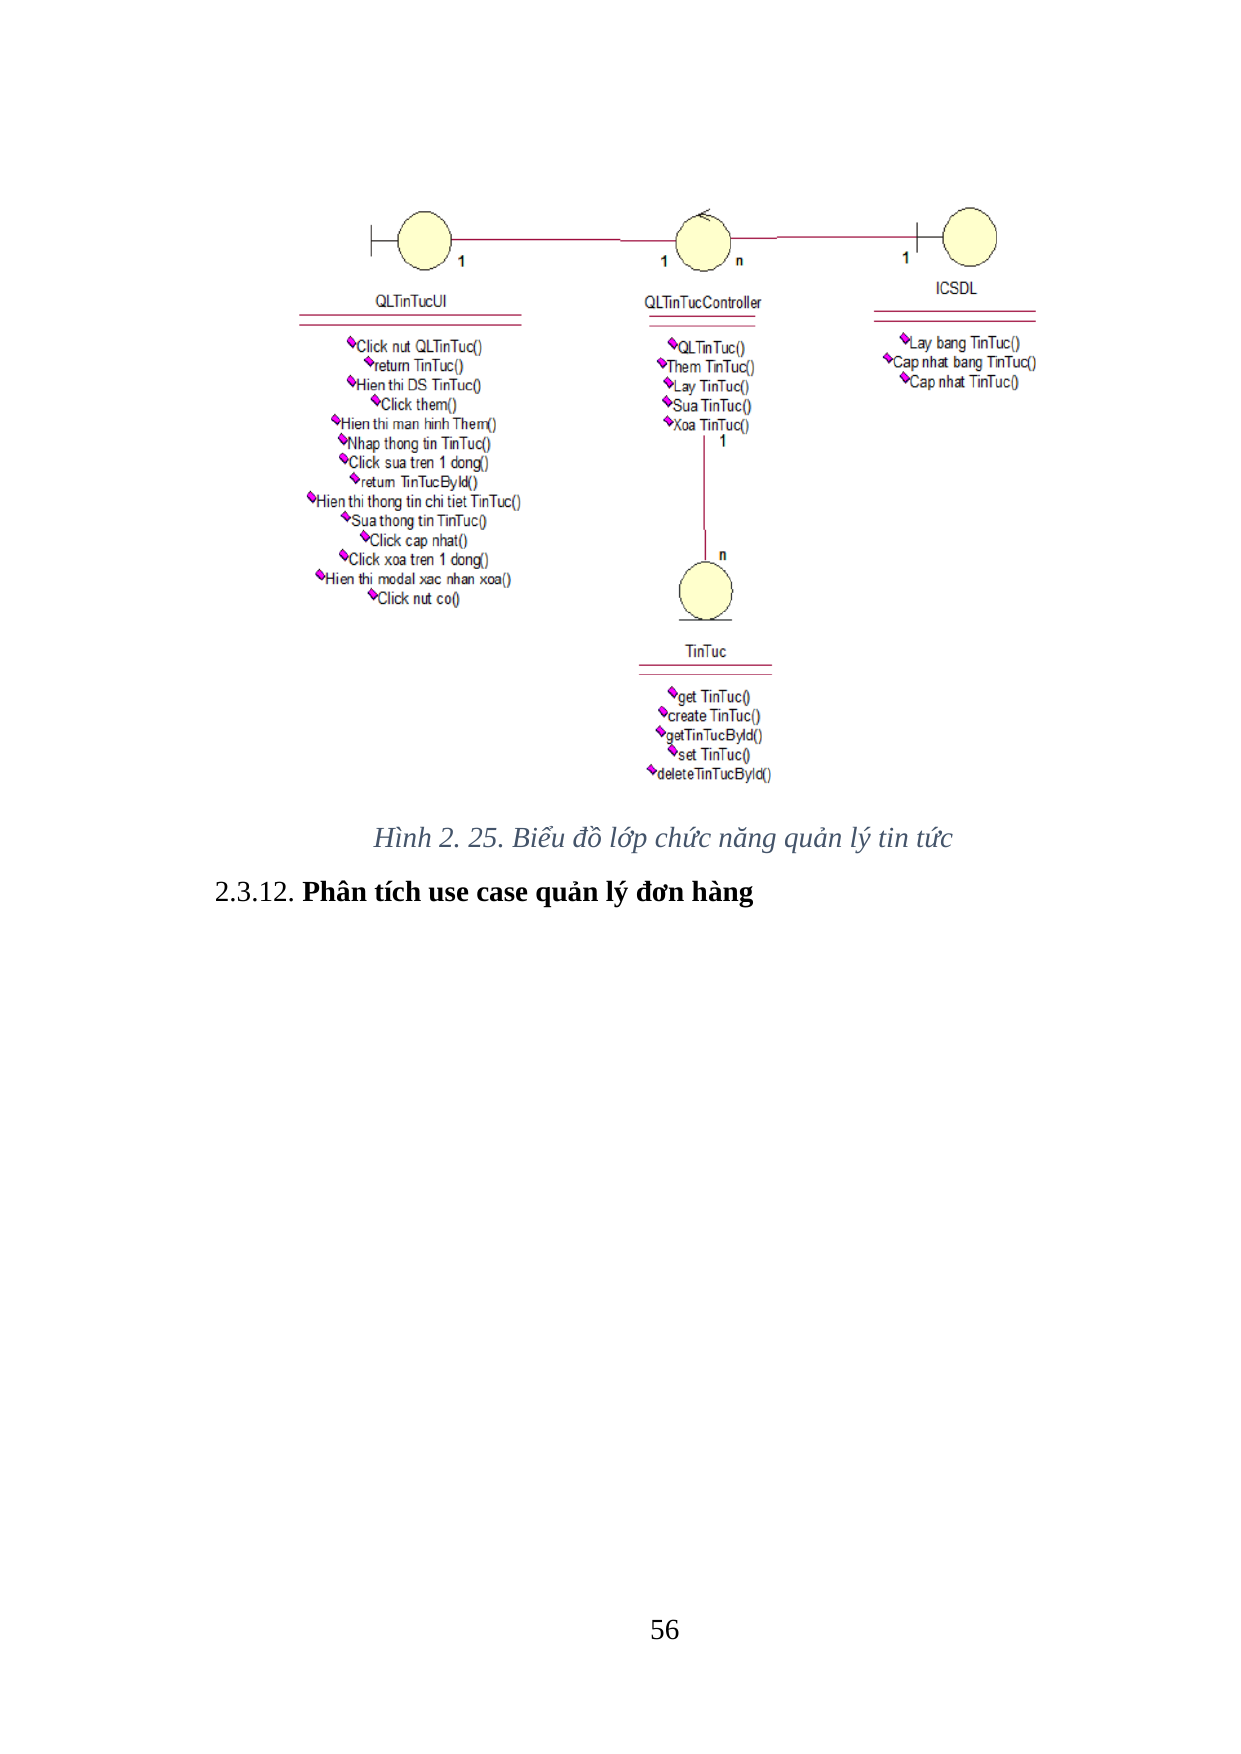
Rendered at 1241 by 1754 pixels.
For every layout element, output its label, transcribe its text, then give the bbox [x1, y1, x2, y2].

picture [262, 200, 1067, 801]
subtitle Phân tích use case quản lý đơn hàng [302, 874, 1122, 908]
text Hình 2. 25. Biểu đồ lớp chức năng quản lý tin tức [207, 820, 1122, 853]
